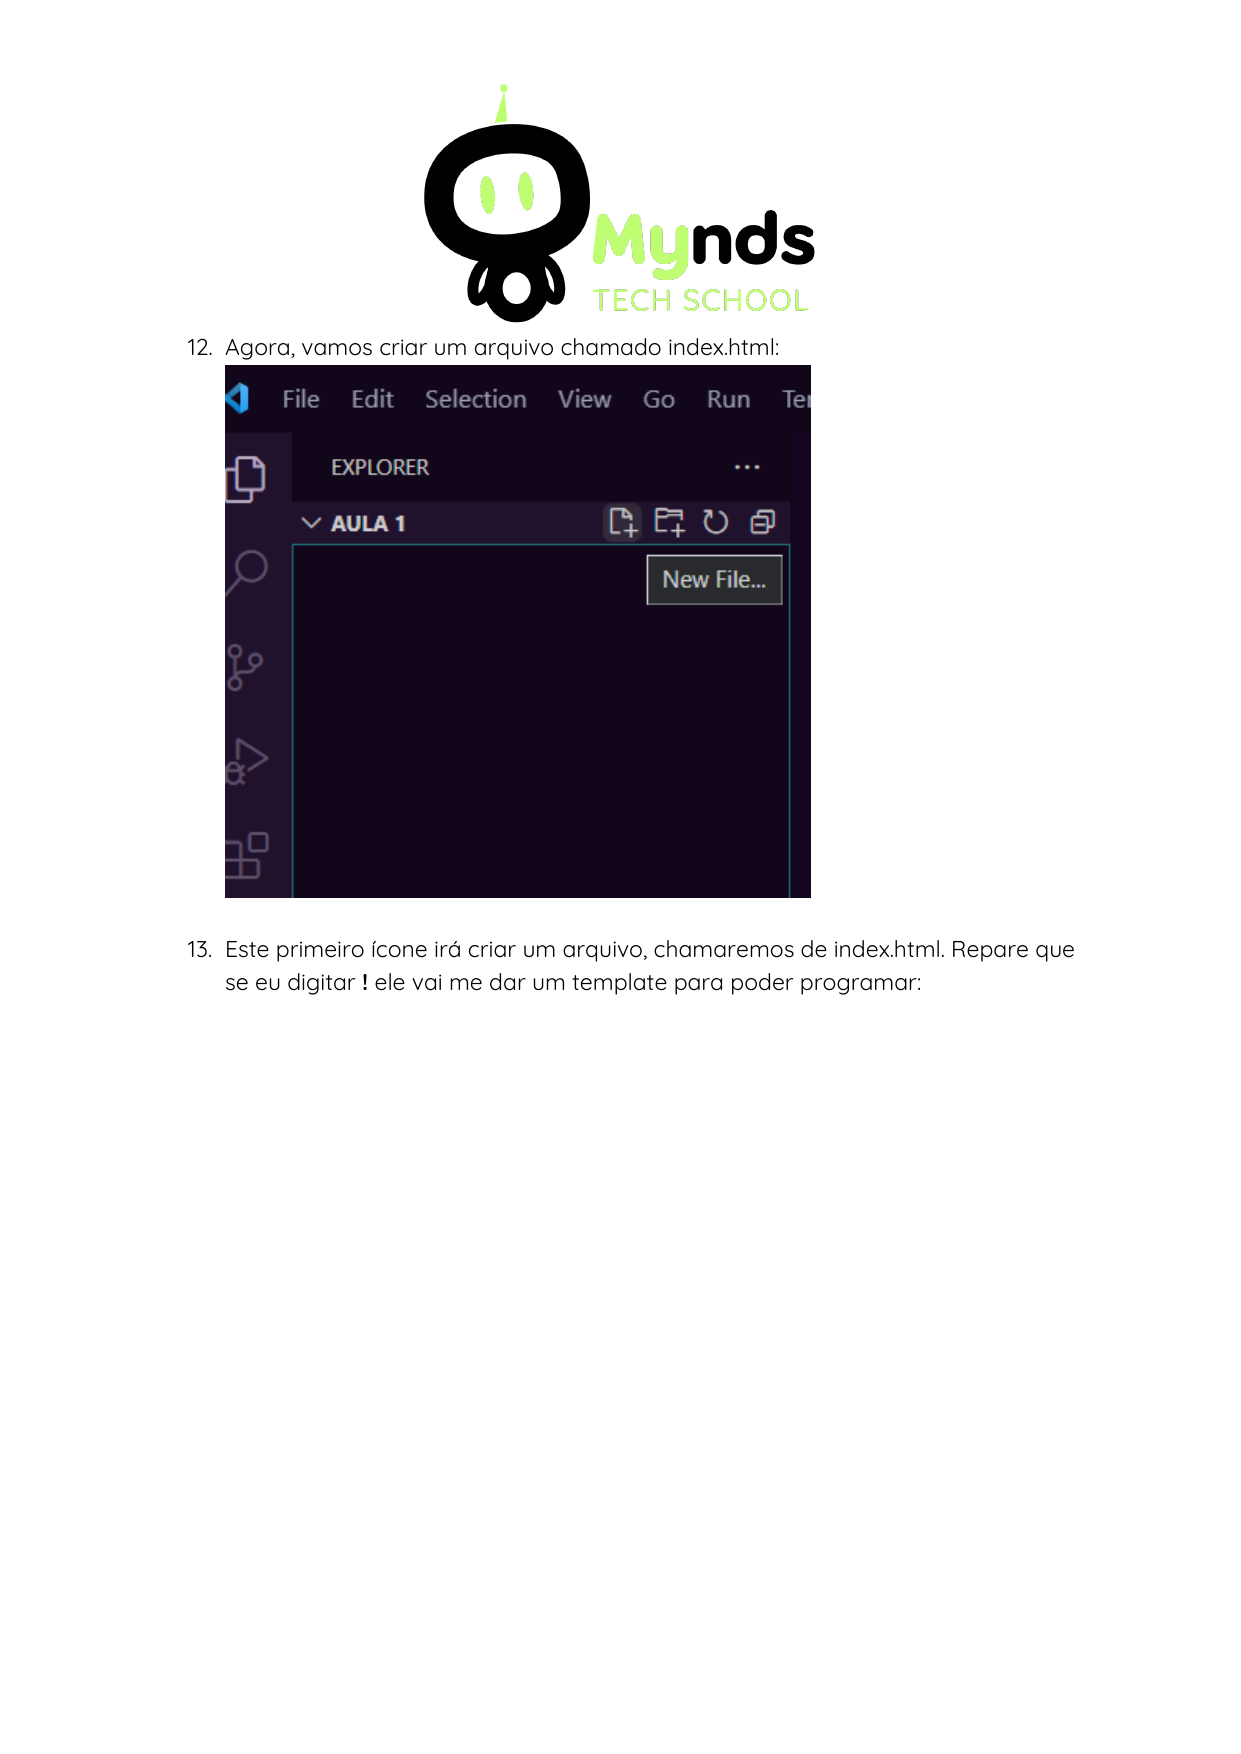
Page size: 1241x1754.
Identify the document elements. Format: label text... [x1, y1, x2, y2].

picture [415, 75, 825, 329]
list Este primeiro ícone irá criar um arquivo, chamaremos de index.html. Repare que se eu digitar ! ele vai me dar um template para poder programar: [187, 934, 1090, 996]
picture [225, 365, 811, 898]
